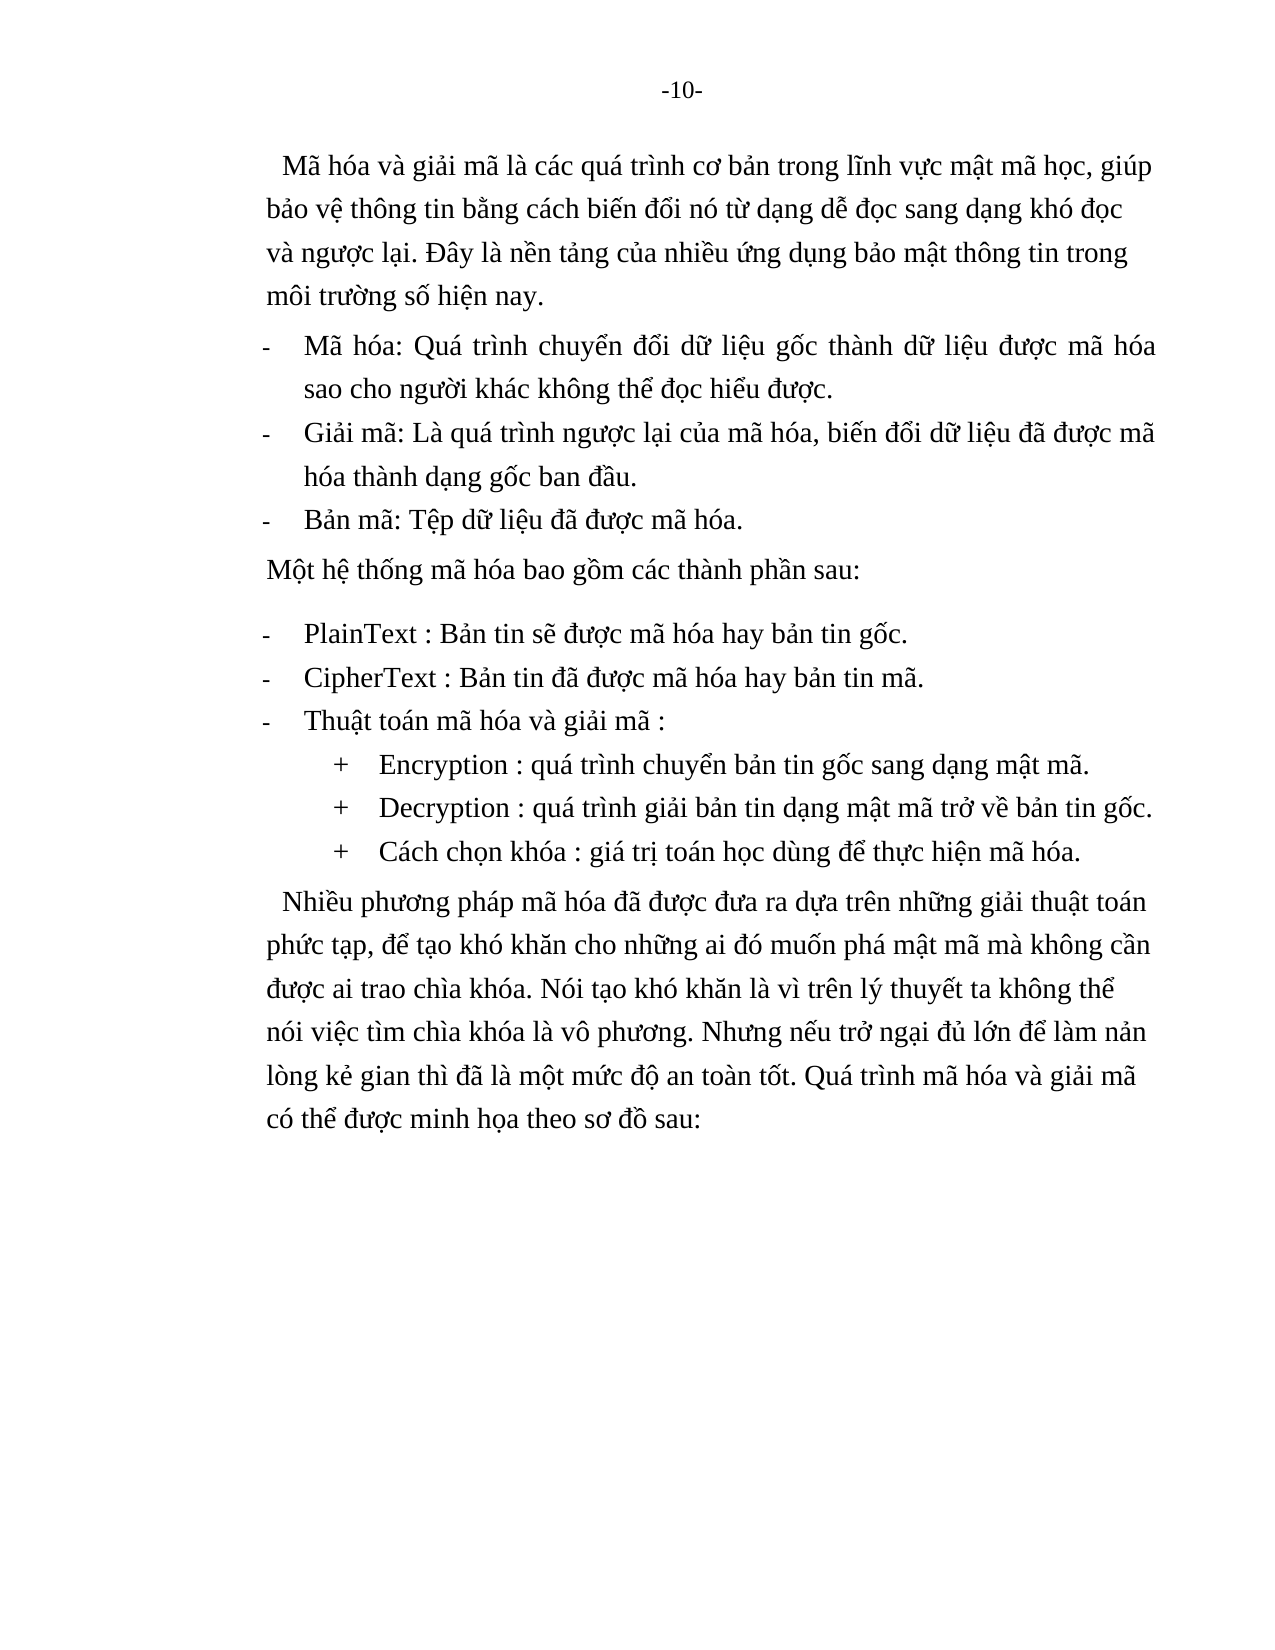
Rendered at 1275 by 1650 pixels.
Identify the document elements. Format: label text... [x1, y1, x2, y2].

text Mã hóa và giải mã là các quá trình cơ bản trong lĩnh vực mật mã học, giúp bảo vệ thông tin bằng cách biến đổi nó từ dạng dễ đọc sang dạng khó đọc và ngược lại. Đây là nền tảng của nhiều ứng dụng bảo mật thông tin trong môi trường số hiện nay. [266, 148, 1157, 312]
list Bản mã: Tệp dữ liệu đã được mã hóa. [266, 502, 1157, 536]
text Một hệ thống mã hóa bao gồm các thành phần sau: [207, 552, 1157, 586]
list Giải mã: Là quá trình ngược lại của mã hóa, biến đổi dữ liệu đã được mã hóa thành dạng gốc ban đầu. [266, 415, 1157, 492]
list CipherText : Bản tin đã được mã hóa hay bản tin mã. [266, 660, 1157, 693]
list PlainText : Bản tin sẽ được mã hóa hay bản tin gốc. [266, 616, 1157, 650]
list Thuật toán mã hóa và giải mã : [266, 703, 1157, 737]
list Encryption : quá trình chuyển bản tin gốc sang dạng mật mã. [341, 747, 1157, 781]
list Mã hóa: Quá trình chuyển đổi dữ liệu gốc thành dữ liệu được mã hóa sao cho người khác không thể đọc hiểu được. [266, 328, 1157, 405]
list Cách chọn khóa : giá trị toán học dùng để thực hiện mã hóa. [341, 834, 1157, 868]
text Nhiều phương pháp mã hóa đã được đưa ra dựa trên những giải thuật toán phức tạp, để tạo khó khăn cho những ai đó muốn phá mật mã mà không cần được ai trao chìa khóa. Nói tạo khó khăn là vì trên lý thuyết ta không thể nói việc tìm chìa khóa là vô phương. Nhưng nếu trở ngại đủ lớn để làm nản lòng kẻ gian thì đã là một mức độ an toàn tốt. Quá trình mã hóa và giải mã có thể được minh họa theo sơ đồ sau: [266, 884, 1157, 1135]
list Decryption : quá trình giải bản tin dạng mật mã trở về bản tin gốc. [341, 791, 1157, 824]
